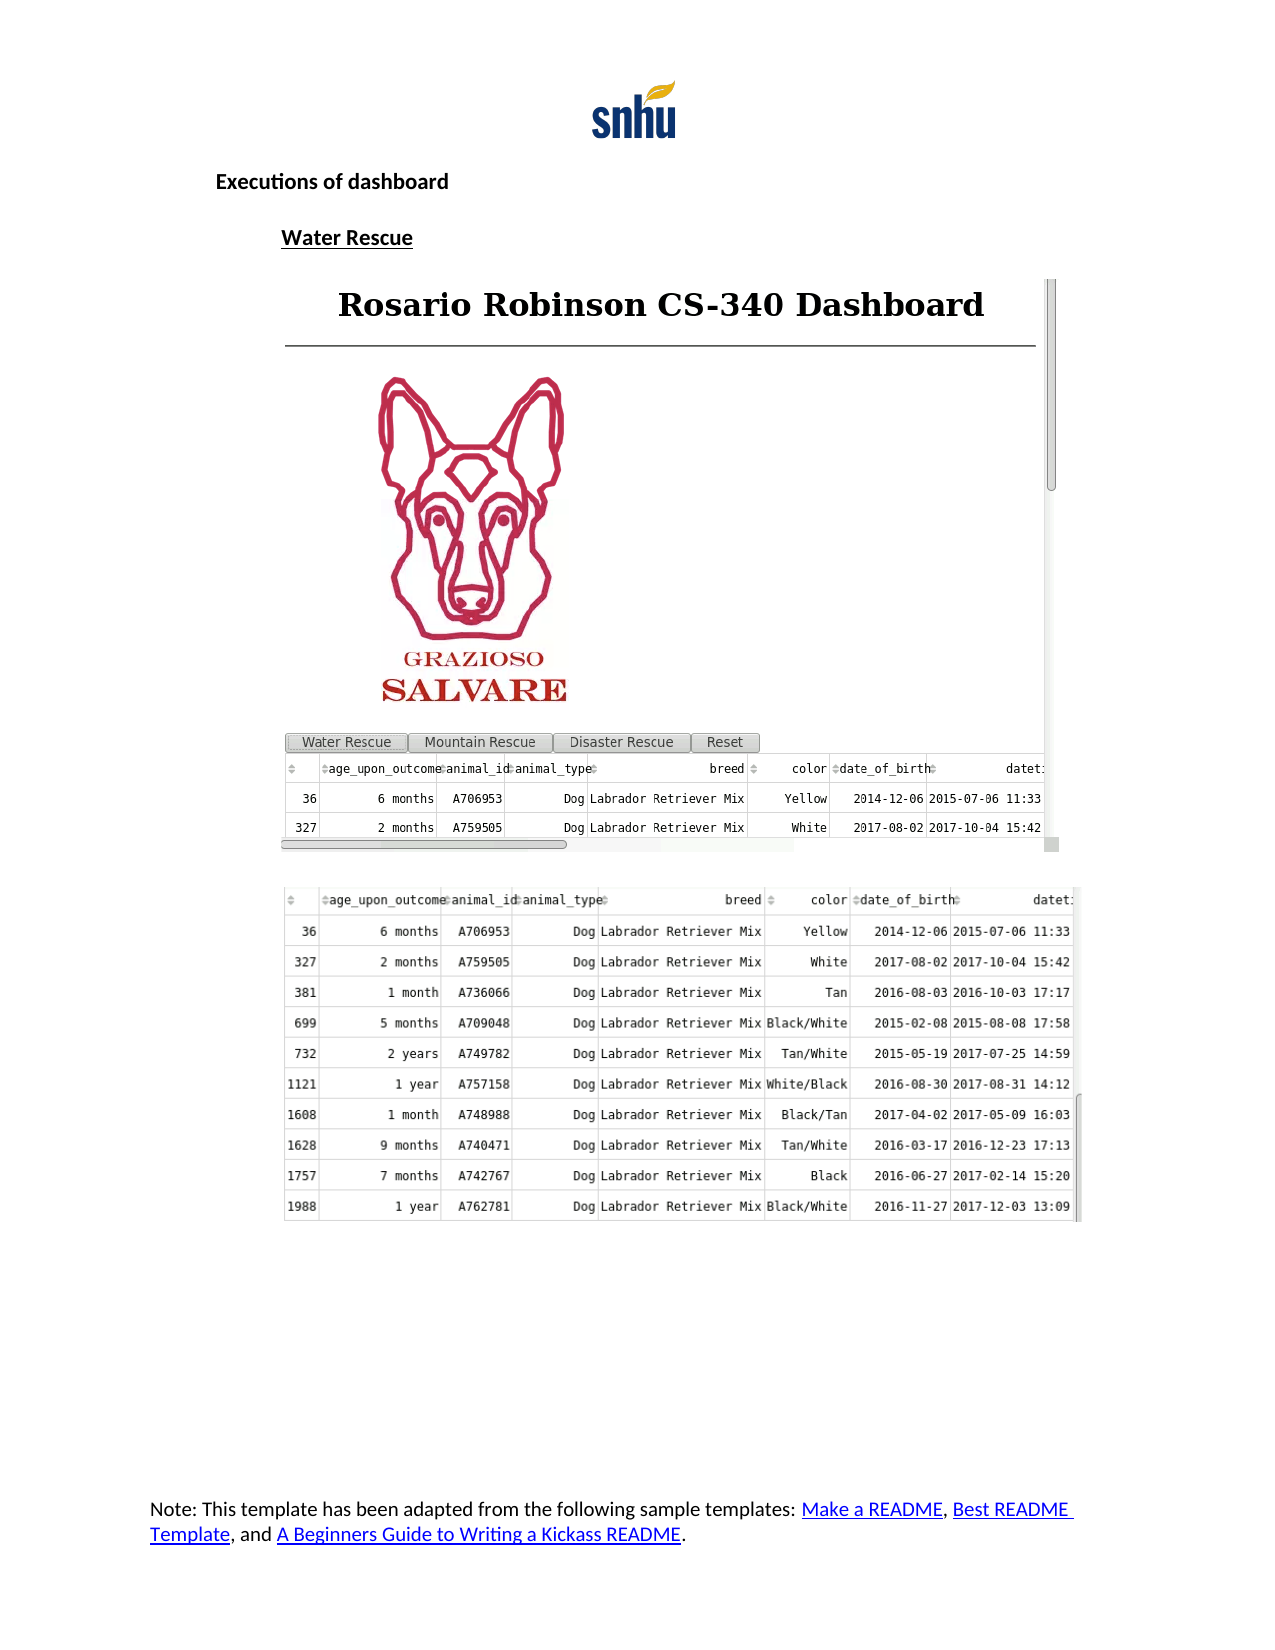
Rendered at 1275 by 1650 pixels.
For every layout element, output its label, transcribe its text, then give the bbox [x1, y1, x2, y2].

picture [281, 279, 1069, 860]
text Water Rescue [216, 223, 1125, 251]
picture [573, 75, 702, 147]
picture [281, 887, 1082, 1222]
text Executions of dashboard [150, 167, 1125, 195]
